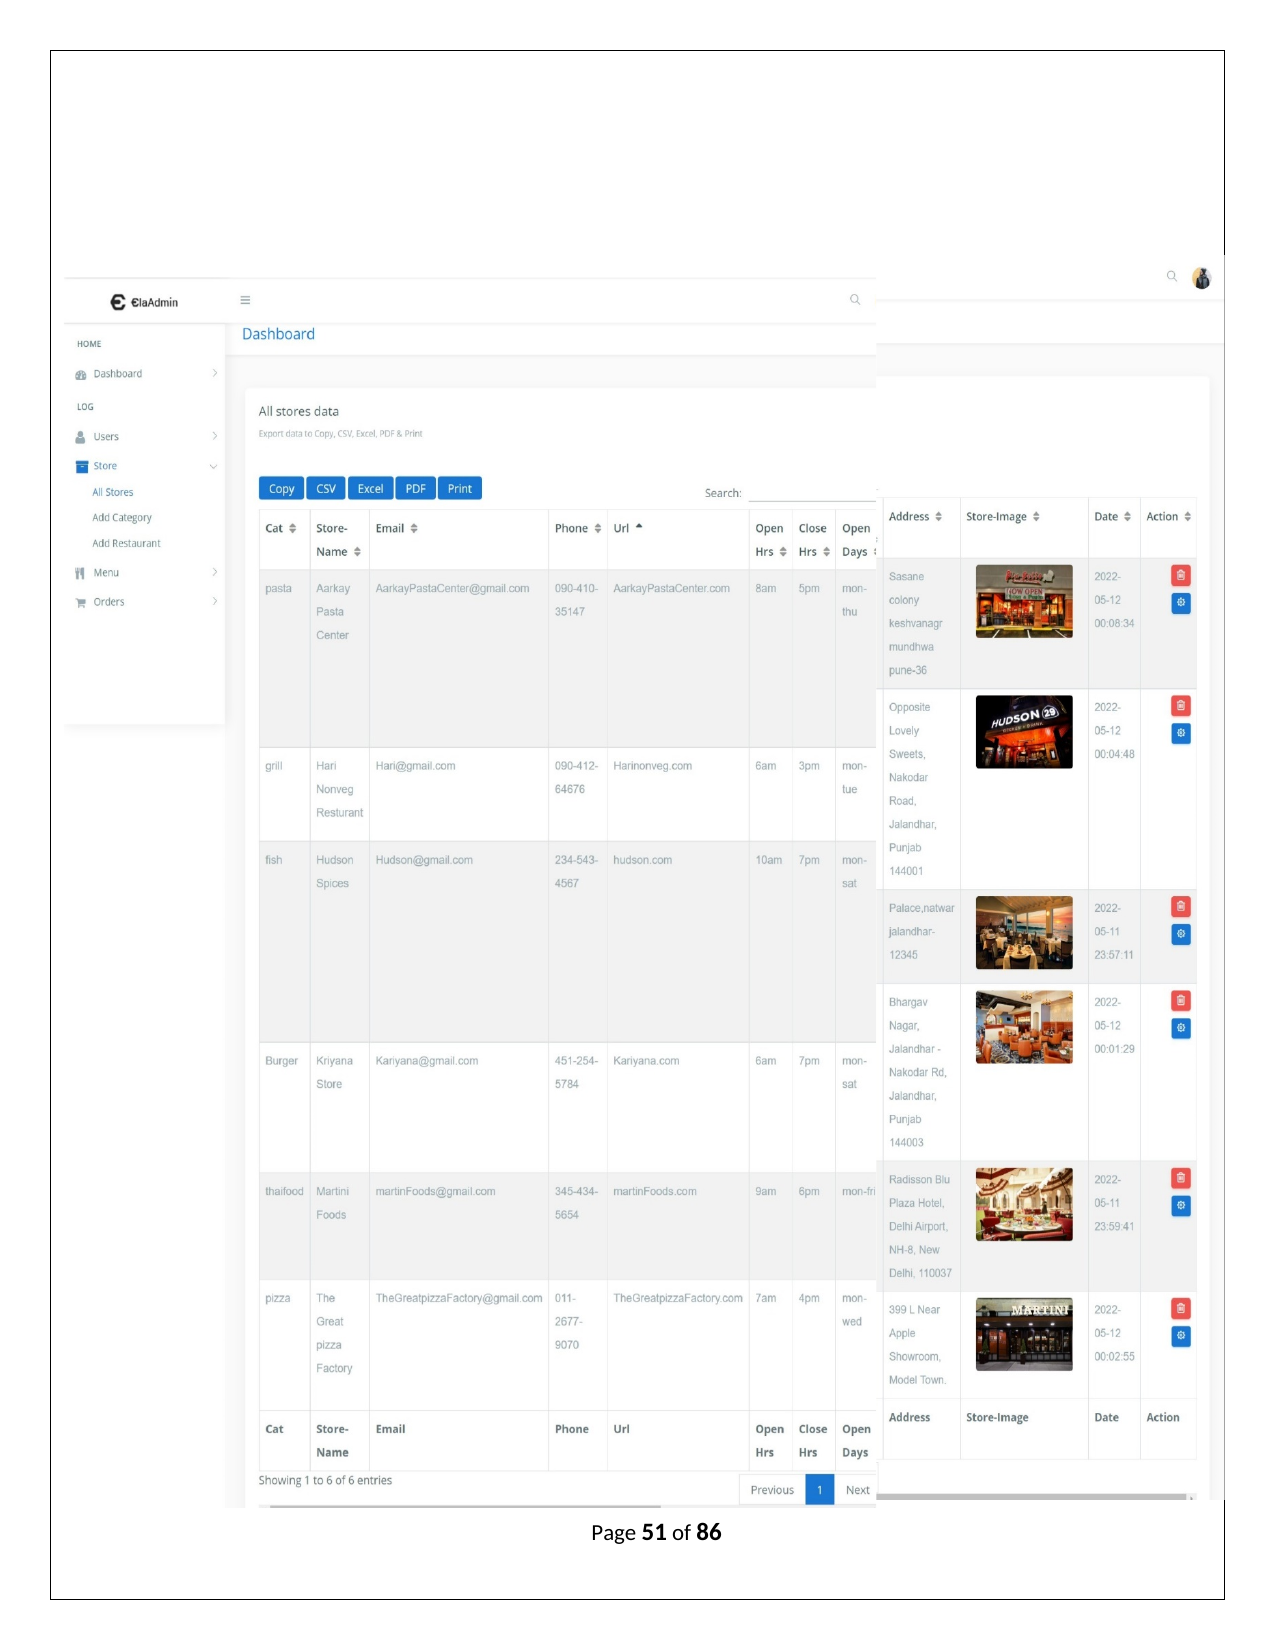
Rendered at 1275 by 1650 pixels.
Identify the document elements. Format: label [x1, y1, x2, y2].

picture [63, 255, 1225, 1508]
